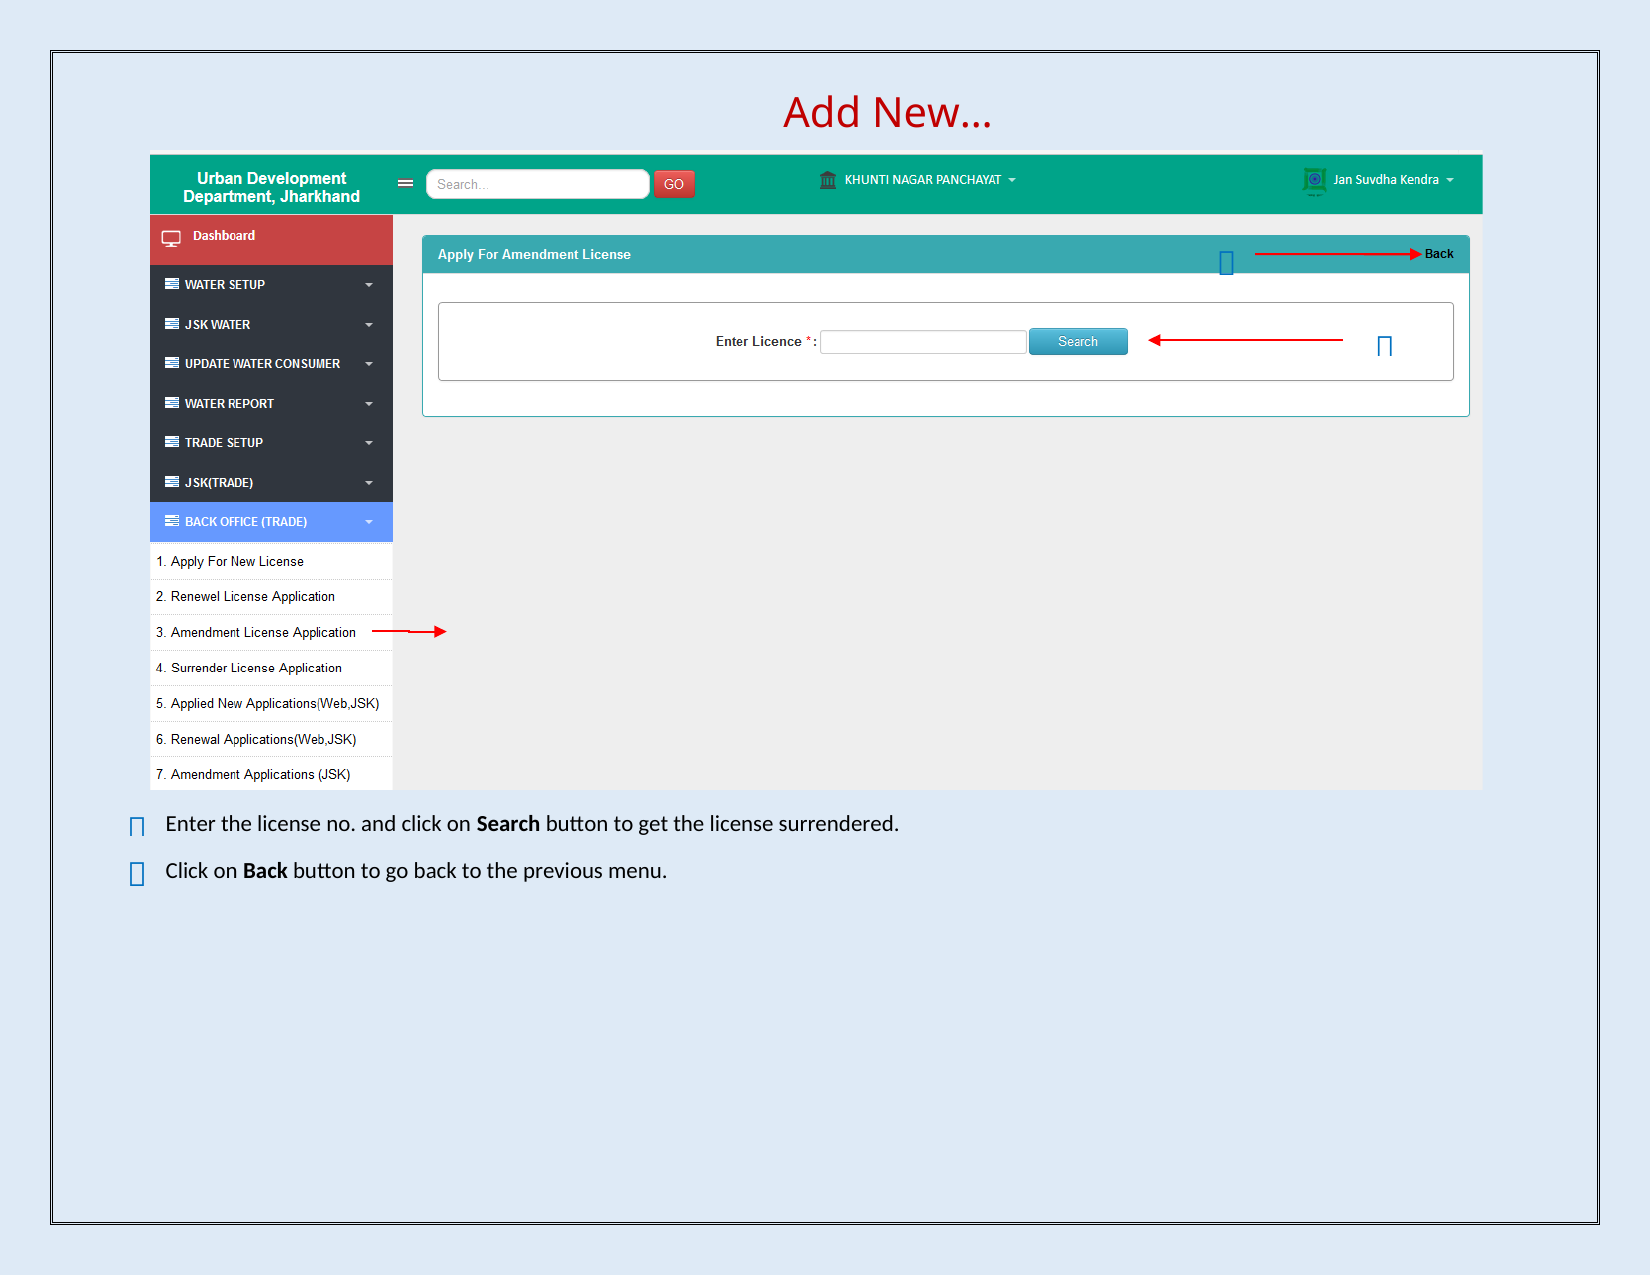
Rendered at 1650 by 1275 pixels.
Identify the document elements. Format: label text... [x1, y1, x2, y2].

text Click on Back button to go back to the previous menu. [150, 856, 1500, 884]
text Enter the license no. and click on Search button to get the license surrendered. [150, 809, 1500, 837]
picture [150, 150, 1483, 790]
